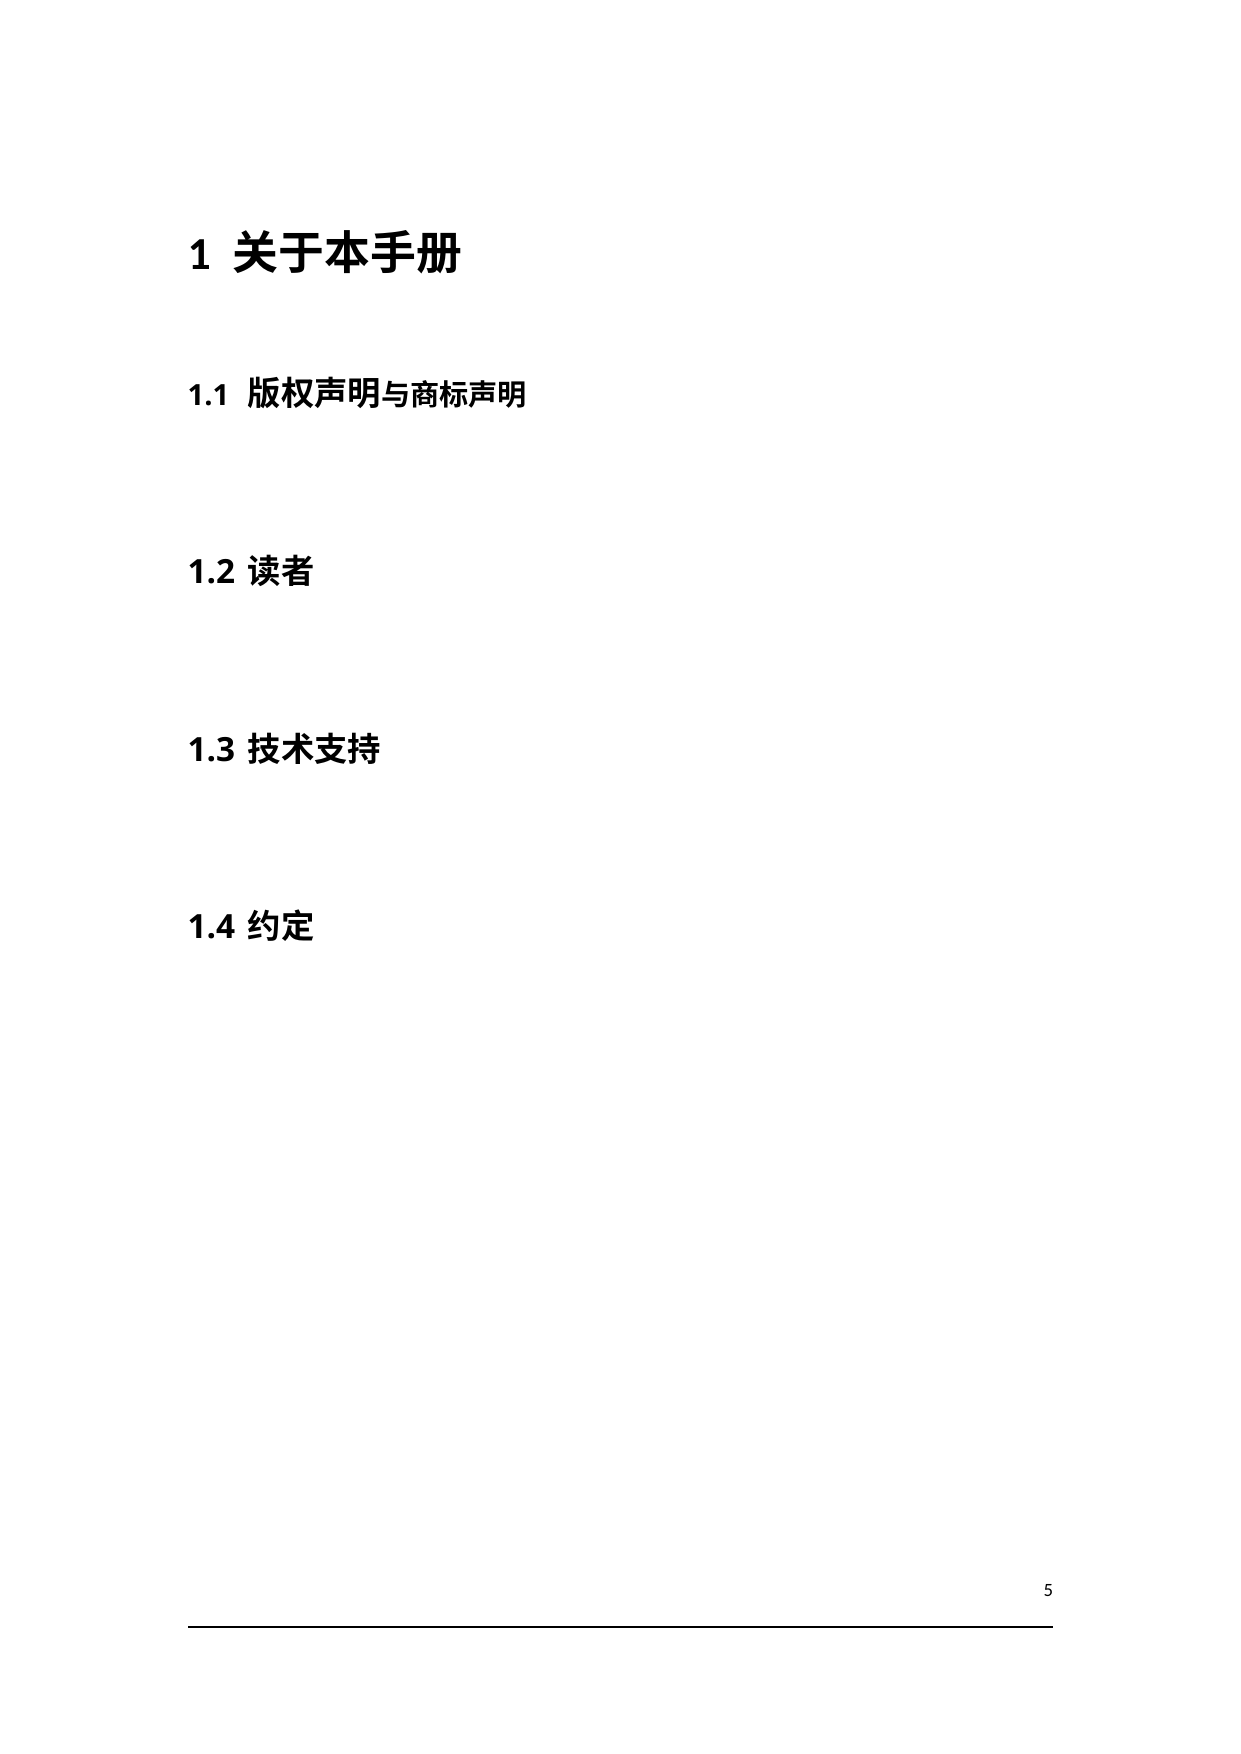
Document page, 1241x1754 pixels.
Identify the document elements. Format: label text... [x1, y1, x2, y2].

subtitle 读者 [187, 536, 1053, 601]
subtitle 关于本手册 [187, 201, 1053, 298]
subtitle 约定 [187, 892, 1053, 957]
subtitle 版权声明与商标声明 [187, 358, 1053, 423]
subtitle 技术支持 [187, 714, 1053, 779]
